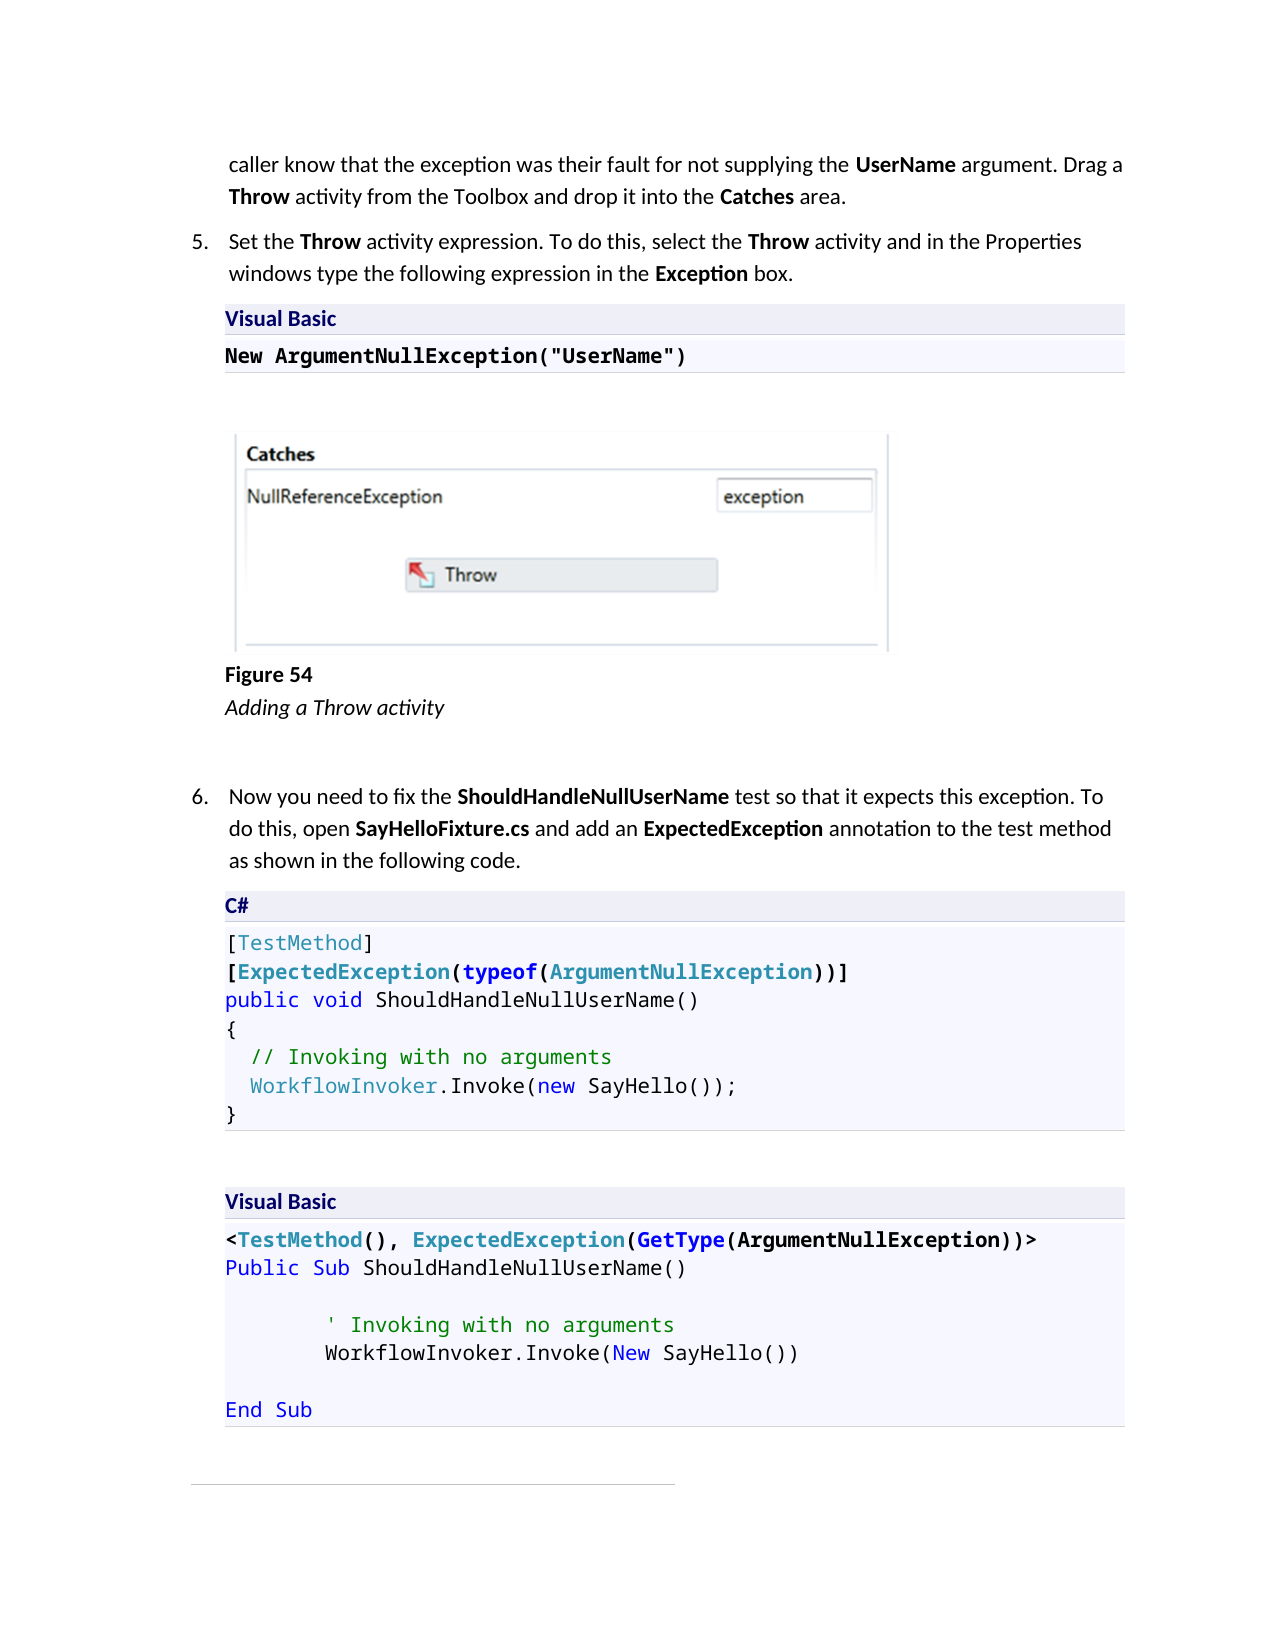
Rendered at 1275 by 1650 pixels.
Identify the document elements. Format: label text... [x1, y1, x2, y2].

text WorkflowInvoker.Invoke(New SayHello()) [225, 1336, 1125, 1364]
list Set the Throw activity expression. To do this, select the Throw activity and in the Properties windows type the following expression in the Exception box. [191, 227, 1125, 287]
text <TestMethod(), ExpectedException(GetType(ArgumentNullException))> [225, 1223, 1125, 1251]
text New ArgumentNullException("UserName") [225, 340, 1125, 372]
text { [225, 1011, 1125, 1040]
text public void ShouldHandleNullUserName() [225, 983, 1125, 1011]
list Now you need to fix the ShouldHandleNullUserName test so that it expects this exception. To do this, open SayHelloFixture.cs and add an ExpectedException annotation to the test method as shown in the following code. [191, 782, 1125, 874]
text [ExpectedException(typeof(ArgumentNullException))] [225, 954, 1125, 983]
text // Invoking with no arguments [225, 1040, 1125, 1068]
text Figure 54 [225, 661, 1125, 688]
picture [225, 429, 899, 657]
text Public Sub ShouldHandleNullUserName() [225, 1251, 1125, 1279]
text [TestMethod] [225, 927, 1125, 954]
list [191, 150, 1125, 210]
text Visual Basic [225, 304, 1125, 334]
text Adding a Throw activity [225, 693, 1125, 721]
text Visual Basic [225, 1187, 1125, 1218]
text WorkflowInvoker.Invoke(new SayHello()); [225, 1068, 1125, 1097]
text End Sub [225, 1393, 1125, 1426]
text } [225, 1097, 1125, 1130]
text C# [225, 891, 1125, 921]
text ' Invoking with no arguments [225, 1307, 1125, 1336]
